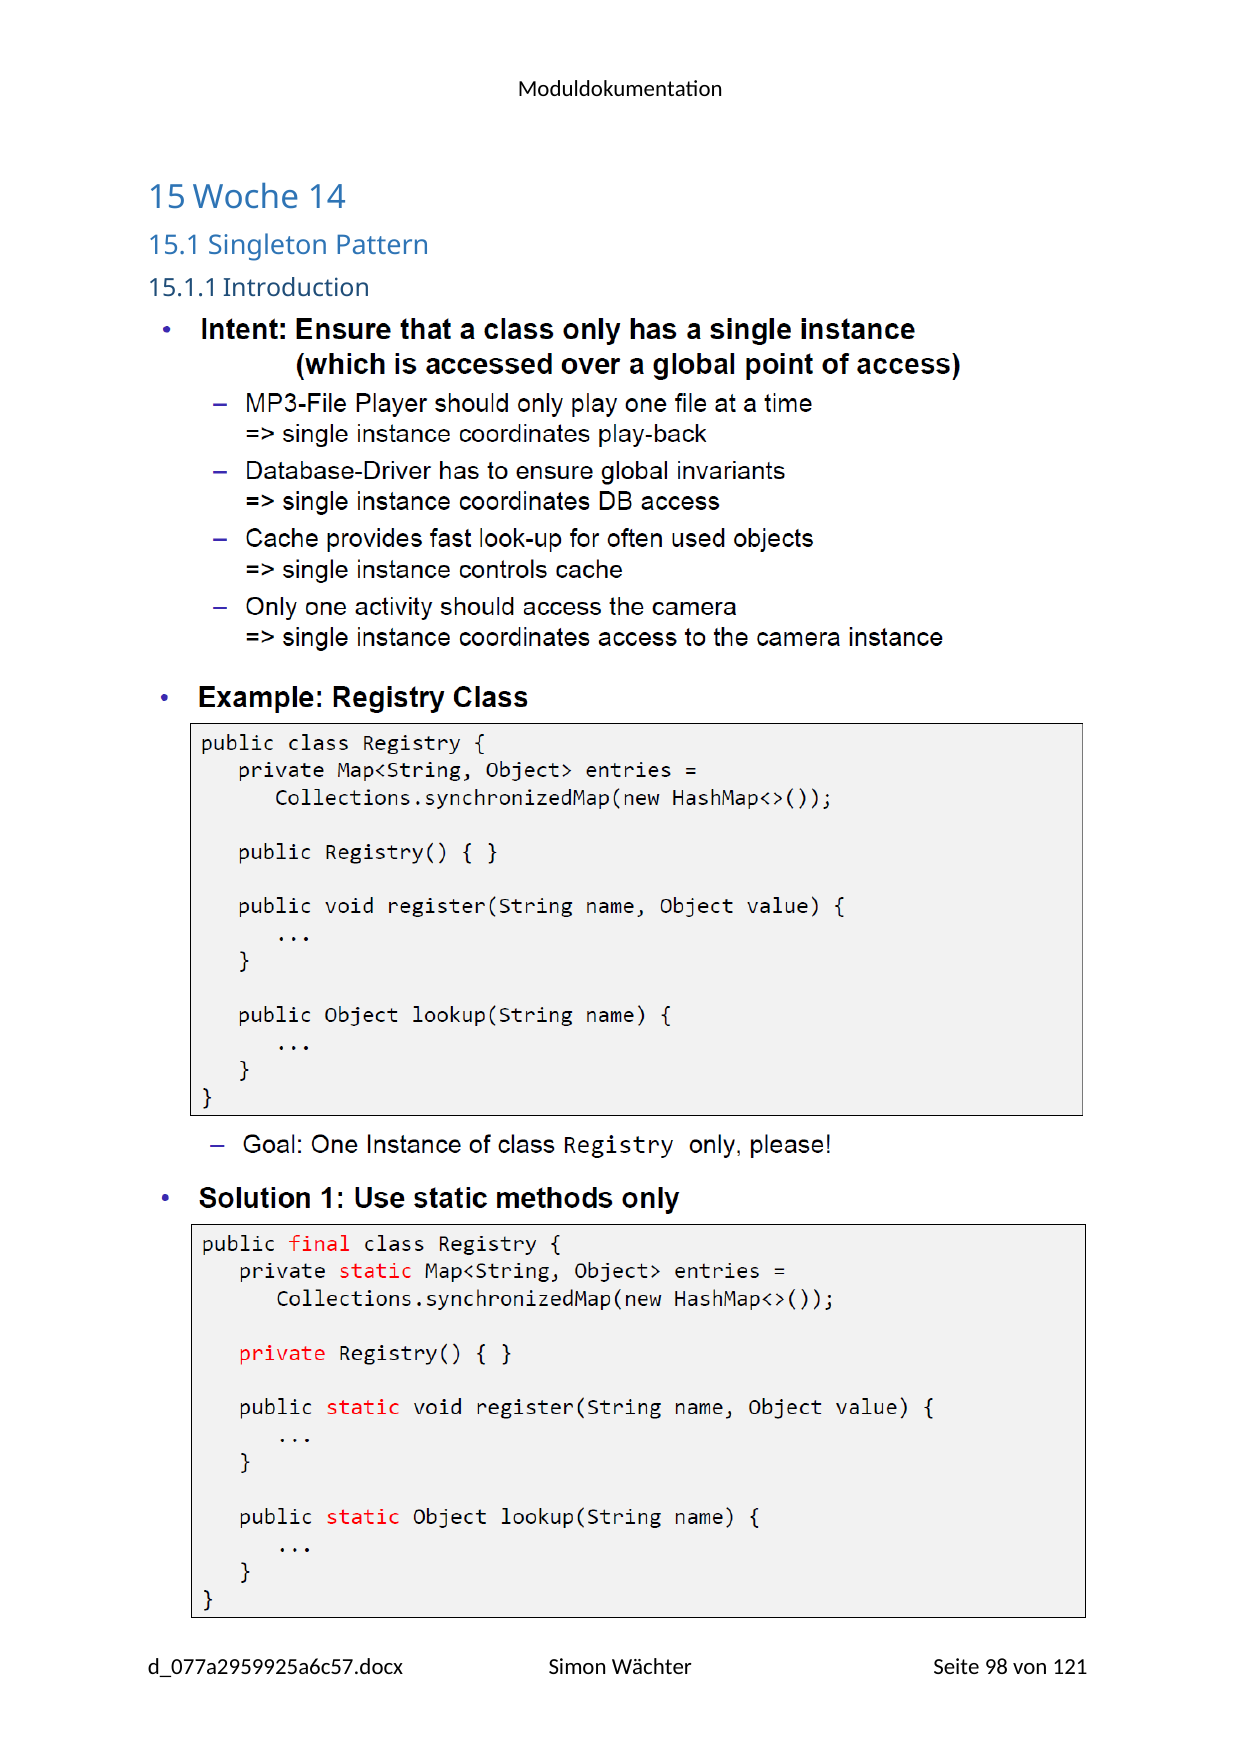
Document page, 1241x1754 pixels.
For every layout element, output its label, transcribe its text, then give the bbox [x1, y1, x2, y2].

subtitle Woche 14 [148, 173, 1093, 218]
picture [147, 306, 1093, 657]
picture [147, 675, 1093, 1166]
picture [147, 1184, 1093, 1627]
subtitle Singleton Pattern [148, 226, 1093, 263]
subtitle Introduction [148, 270, 1093, 304]
